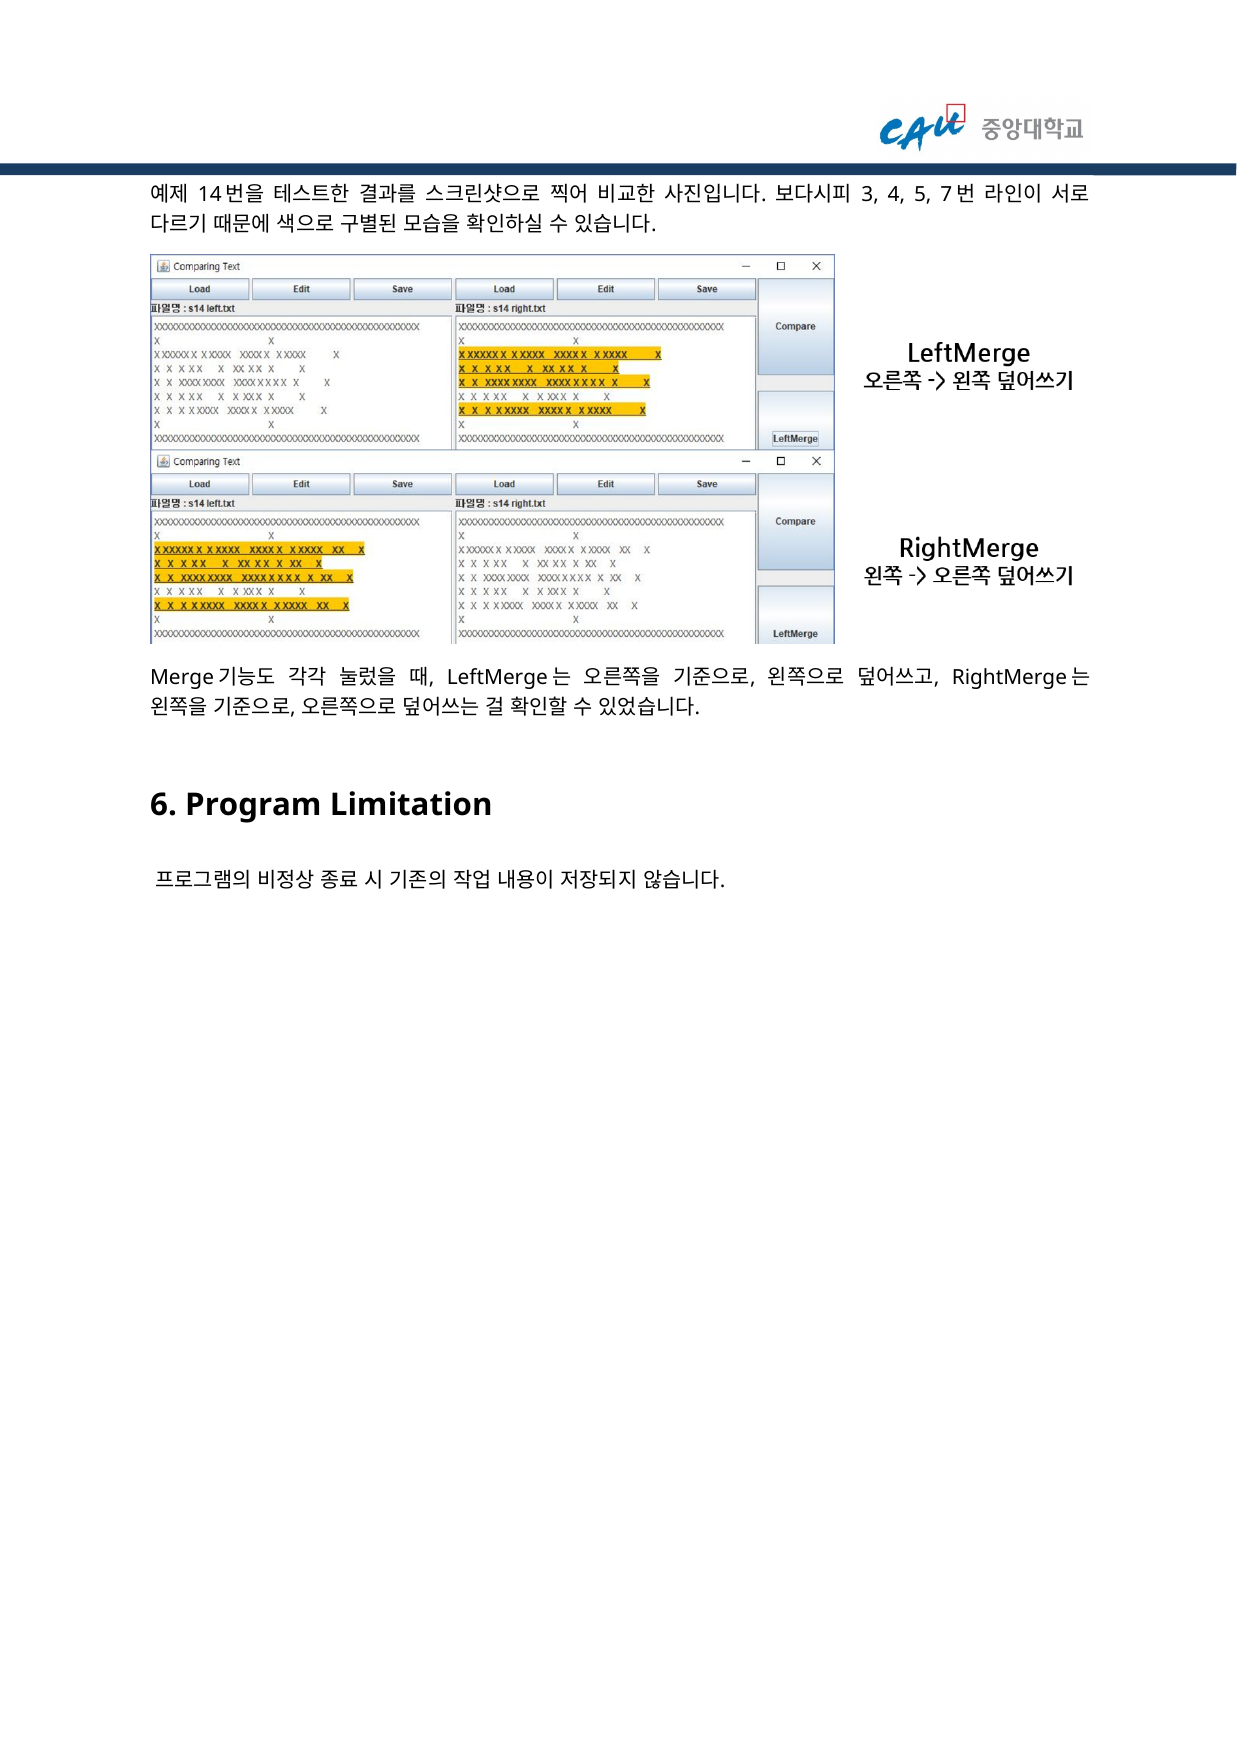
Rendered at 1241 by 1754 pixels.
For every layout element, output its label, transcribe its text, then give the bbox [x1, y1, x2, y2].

text Merge기능도 각각 눌렀을 때, LeftMerge는 오른쪽을 기준으로, 왼쪽으로 덮어쓰고, RightMerge는 왼쪽을 기준으로, 오른쪽으로 덮어쓰는 걸 확인할 수 있었습니다. [150, 660, 1090, 721]
text 프로그램의 비정상 종료 시 기존의 작업 내용이 저장되지 않습니다. [150, 863, 1090, 893]
text 6. Program Limitation [150, 782, 1090, 825]
picture [150, 254, 1086, 644]
text 예제 14번을 테스트한 결과를 스크린샷으로 찍어 비교한 사진입니다. 보다시피 3, 4, 5, 7번 라인이 서로 다르기 때문에 색으로 구별된 모습을 확인하실 수 있습니다. [150, 177, 1090, 238]
picture [873, 96, 1091, 159]
